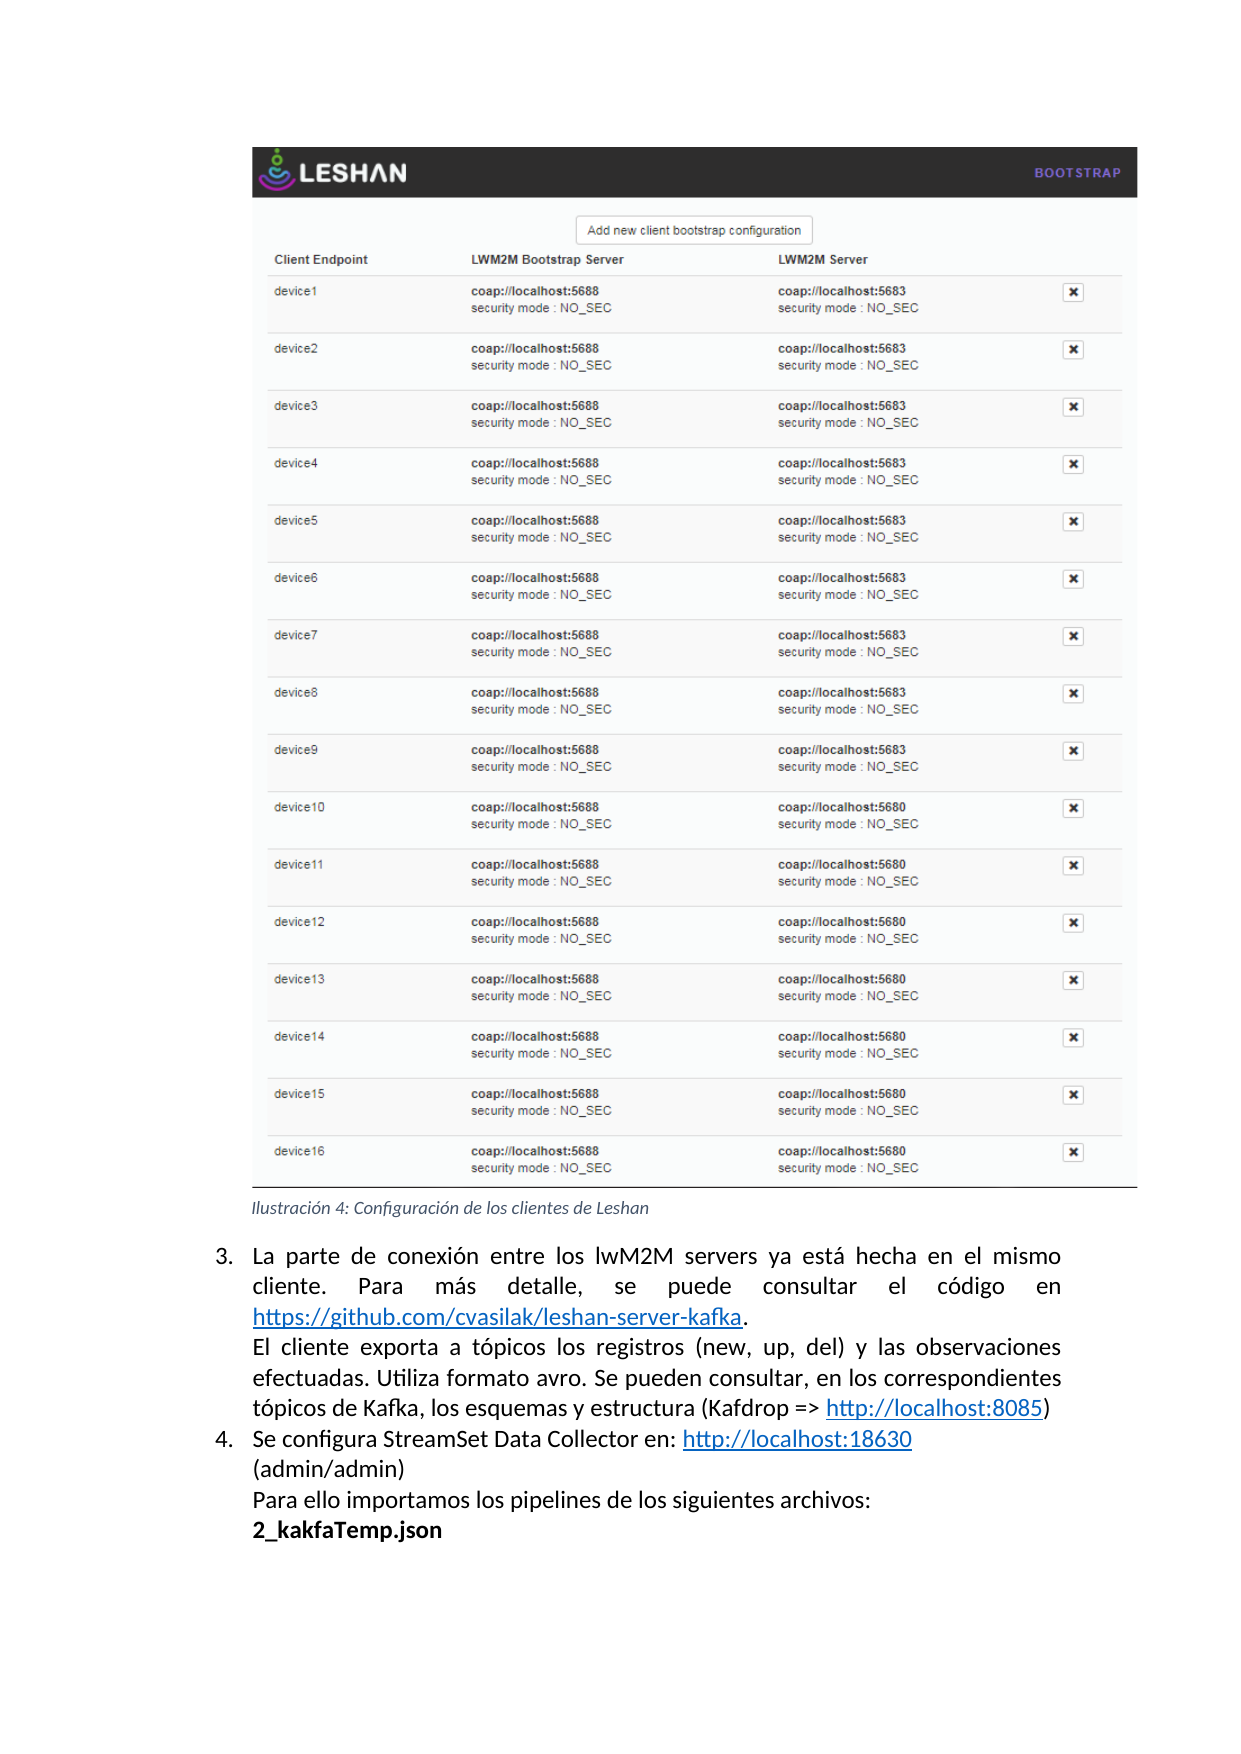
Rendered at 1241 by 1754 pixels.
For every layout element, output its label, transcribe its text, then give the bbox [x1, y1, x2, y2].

list El cliente exporta a tópicos los registros (new, up, del) y las observaciones efectuadas. Utiliza formato avro. Se pueden consultar, en los correspondientes tópicos de Kafka, los esquemas y estructura (Kafdrop => http://localhost:8085) [252, 1331, 1063, 1423]
list Para ello importamos los pipelines de los siguientes archivos: [252, 1484, 1063, 1514]
list Se configura StreamSet Data Collector en: http://localhost:18630 (admin/admin) [215, 1423, 1063, 1484]
list La parte de conexión entre los lwM2M servers ya está hecha en el mismo cliente. Para más detalle, se puede consultar el código en https://github.com/cvasilak/leshan-server-kafka. [215, 1240, 1063, 1331]
list 2_kakfaTemp.json [252, 1514, 1063, 1545]
text Ilustración 4: Configuración de los clientes de Leshan [251, 1196, 1063, 1219]
picture [252, 147, 1138, 1188]
